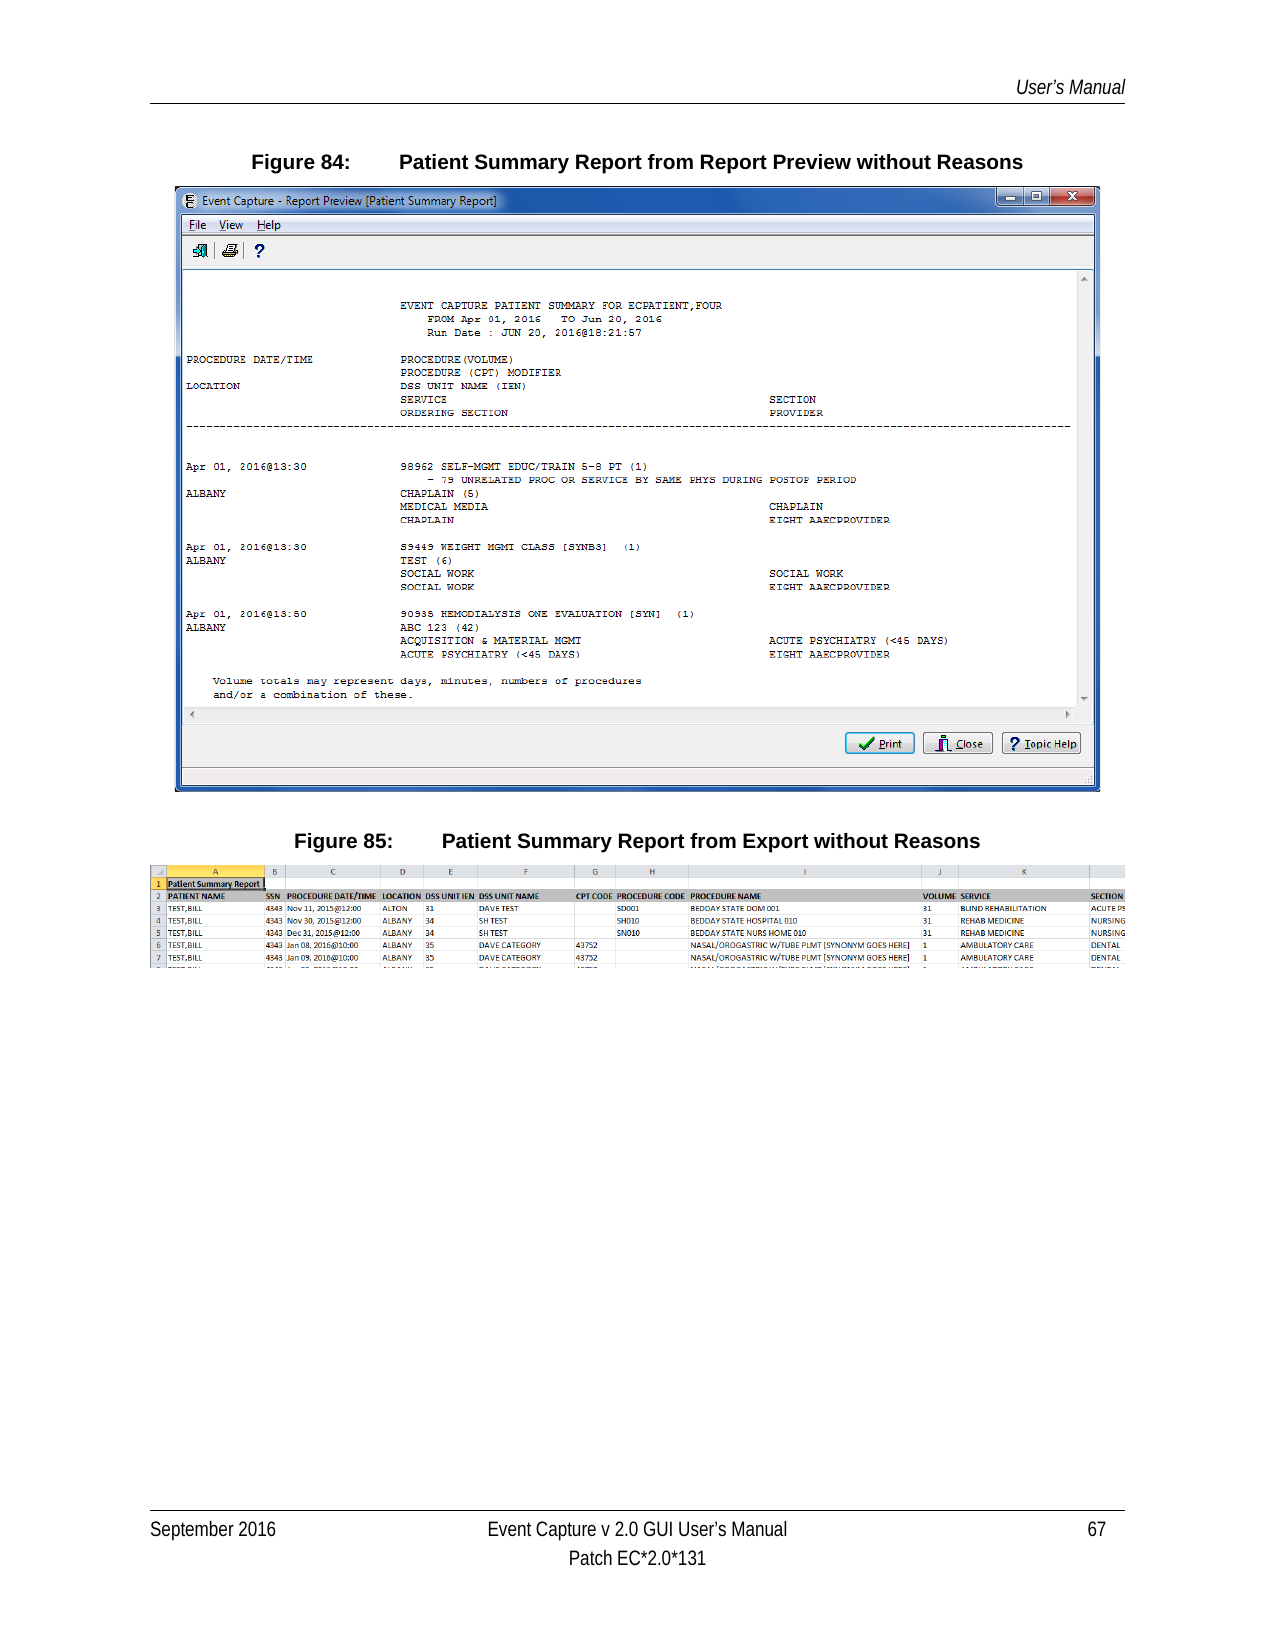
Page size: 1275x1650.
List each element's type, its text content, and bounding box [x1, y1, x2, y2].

text Patient Summary Report from Export without Reasons [150, 829, 1125, 853]
picture [174, 186, 1101, 792]
text Patient Summary Report from Report Preview without Reasons [150, 150, 1125, 174]
picture [150, 865, 1125, 968]
